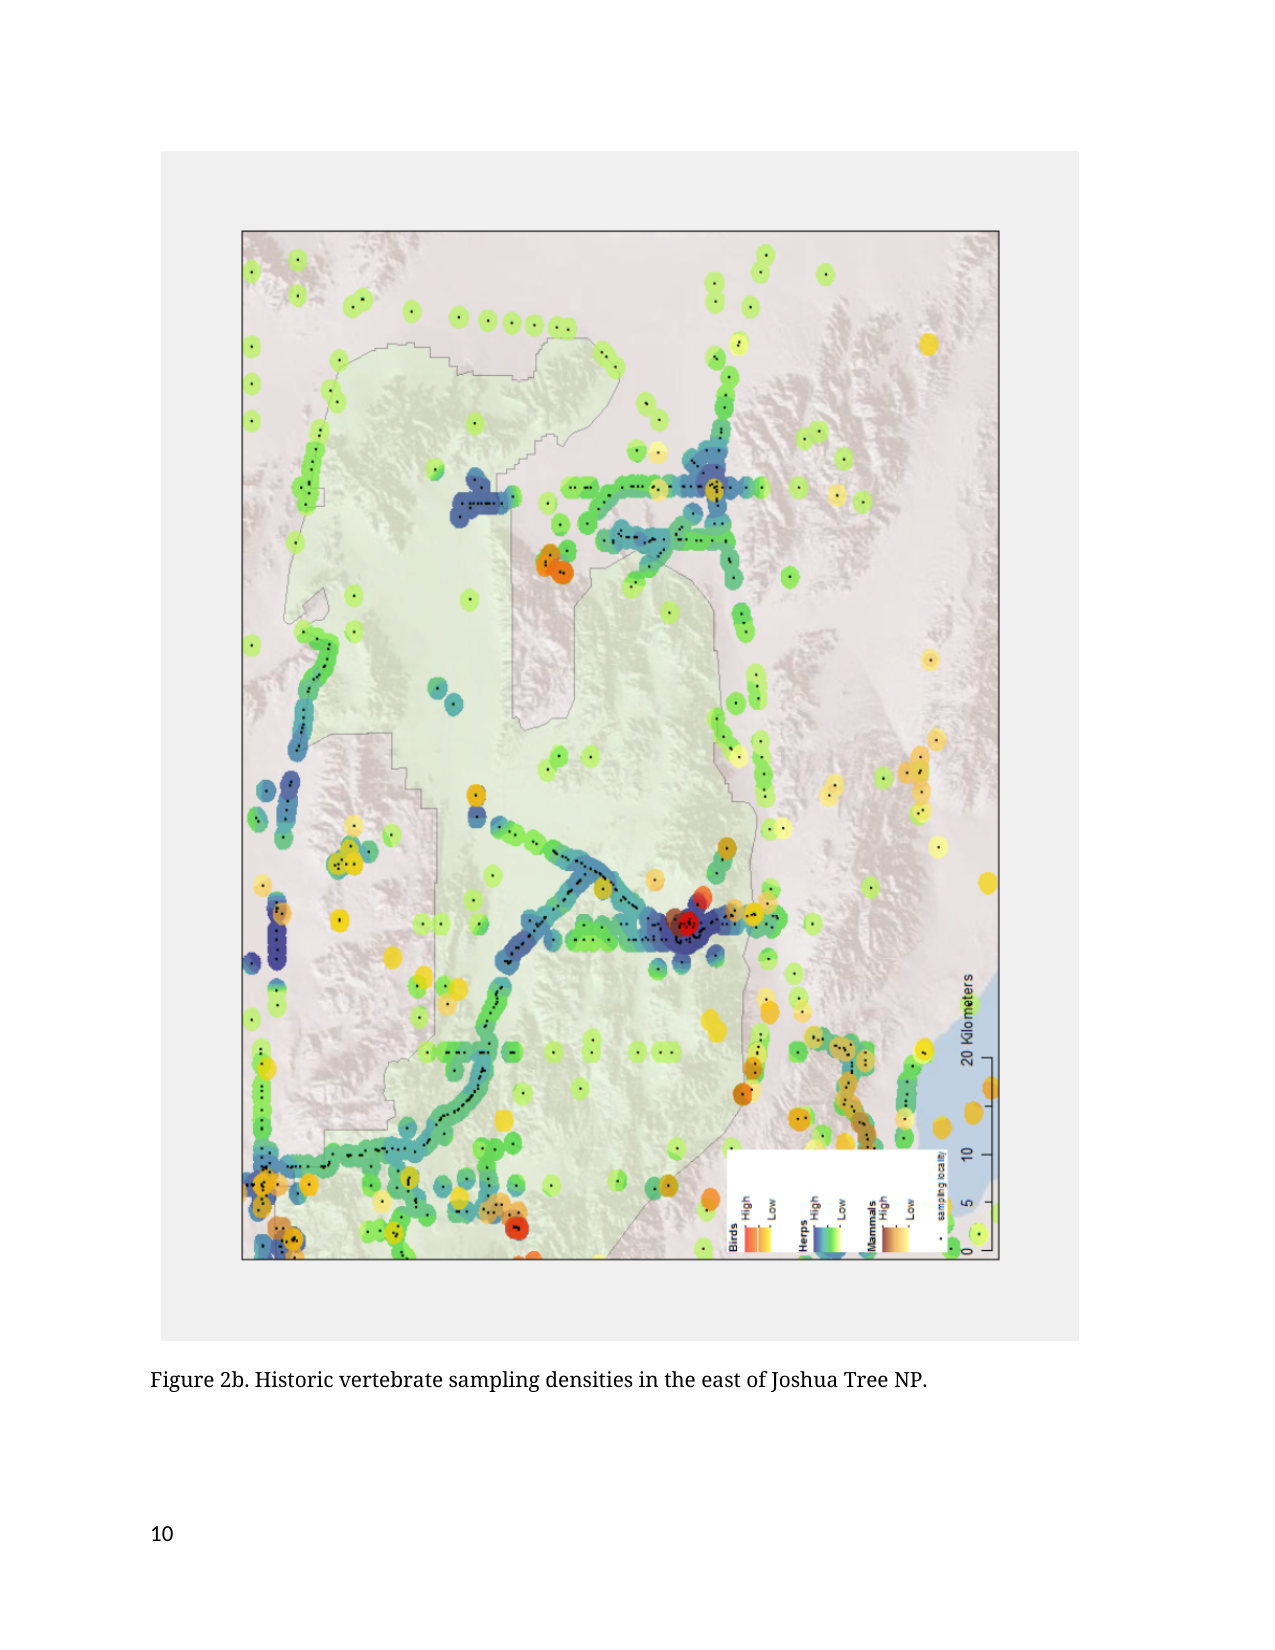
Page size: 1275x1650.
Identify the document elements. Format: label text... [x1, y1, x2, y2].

picture [161, 152, 1079, 1340]
text Figure 2b. Historic vertebrate sampling densities in the east of Joshua Tree NP. [150, 1366, 1087, 1394]
